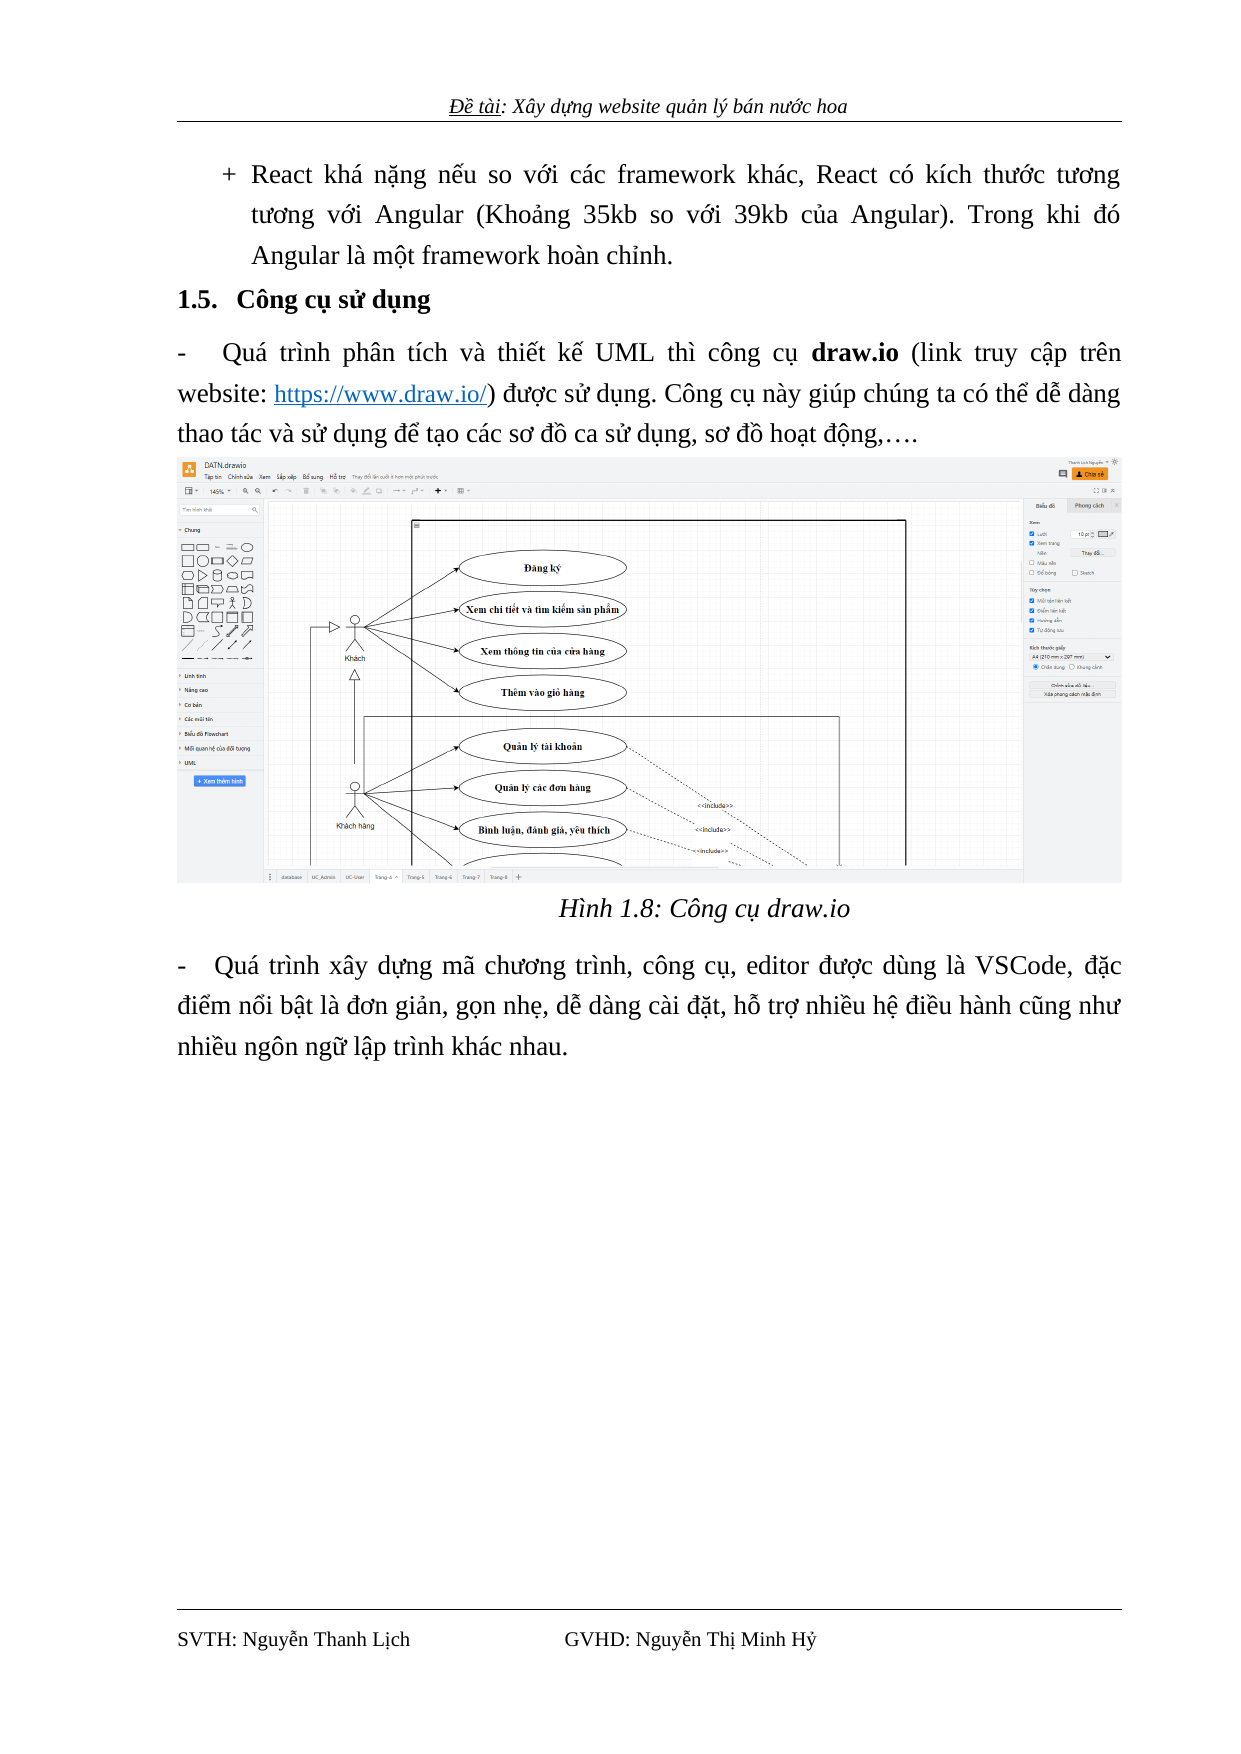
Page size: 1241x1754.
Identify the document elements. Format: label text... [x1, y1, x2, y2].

text - Quá trình phân tích và thiết kế UML thì công cụ draw.io (link truy cập trên website: https://www.draw.io/) được sử dụng. Công cụ này giúp chúng ta có thể dễ dàng thao tác và sử dụng để tạo các sơ đồ ca sử dụng, sơ đồ hoạt động,…. [177, 336, 1122, 448]
text Hình 1.8: Công cụ draw.io [177, 883, 1122, 923]
text - Quá trình xây dựng mã chương trình, công cụ, editor được dùng là VSCode, đặc điểm nổi bật là đơn giản, gọn nhẹ, dễ dàng cài đặt, hỗ trợ nhiều hệ điều hành cũng như nhiều ngôn ngữ lập trình khác nhau. [177, 1021, 1122, 1061]
text - Quá trình xây dựng mã chương trình, công cụ, editor được dùng là VSCode, đặc điểm nổi bật là đơn giản, gọn nhẹ, dễ dàng cài đặt, hỗ trợ nhiều hệ điều hành cũng như nhiều ngôn ngữ lập trình khác nhau. [177, 949, 1122, 990]
text + React khá nặng nếu so với các framework khác, React có kích thước tương tương với Angular (Khoảng 35kb so với 39kb của Angular). Trong khi đó Angular là một framework hoàn chỉnh. [221, 189, 1122, 270]
picture [177, 457, 1122, 883]
subtitle Công cụ sử dụng [177, 283, 1122, 315]
